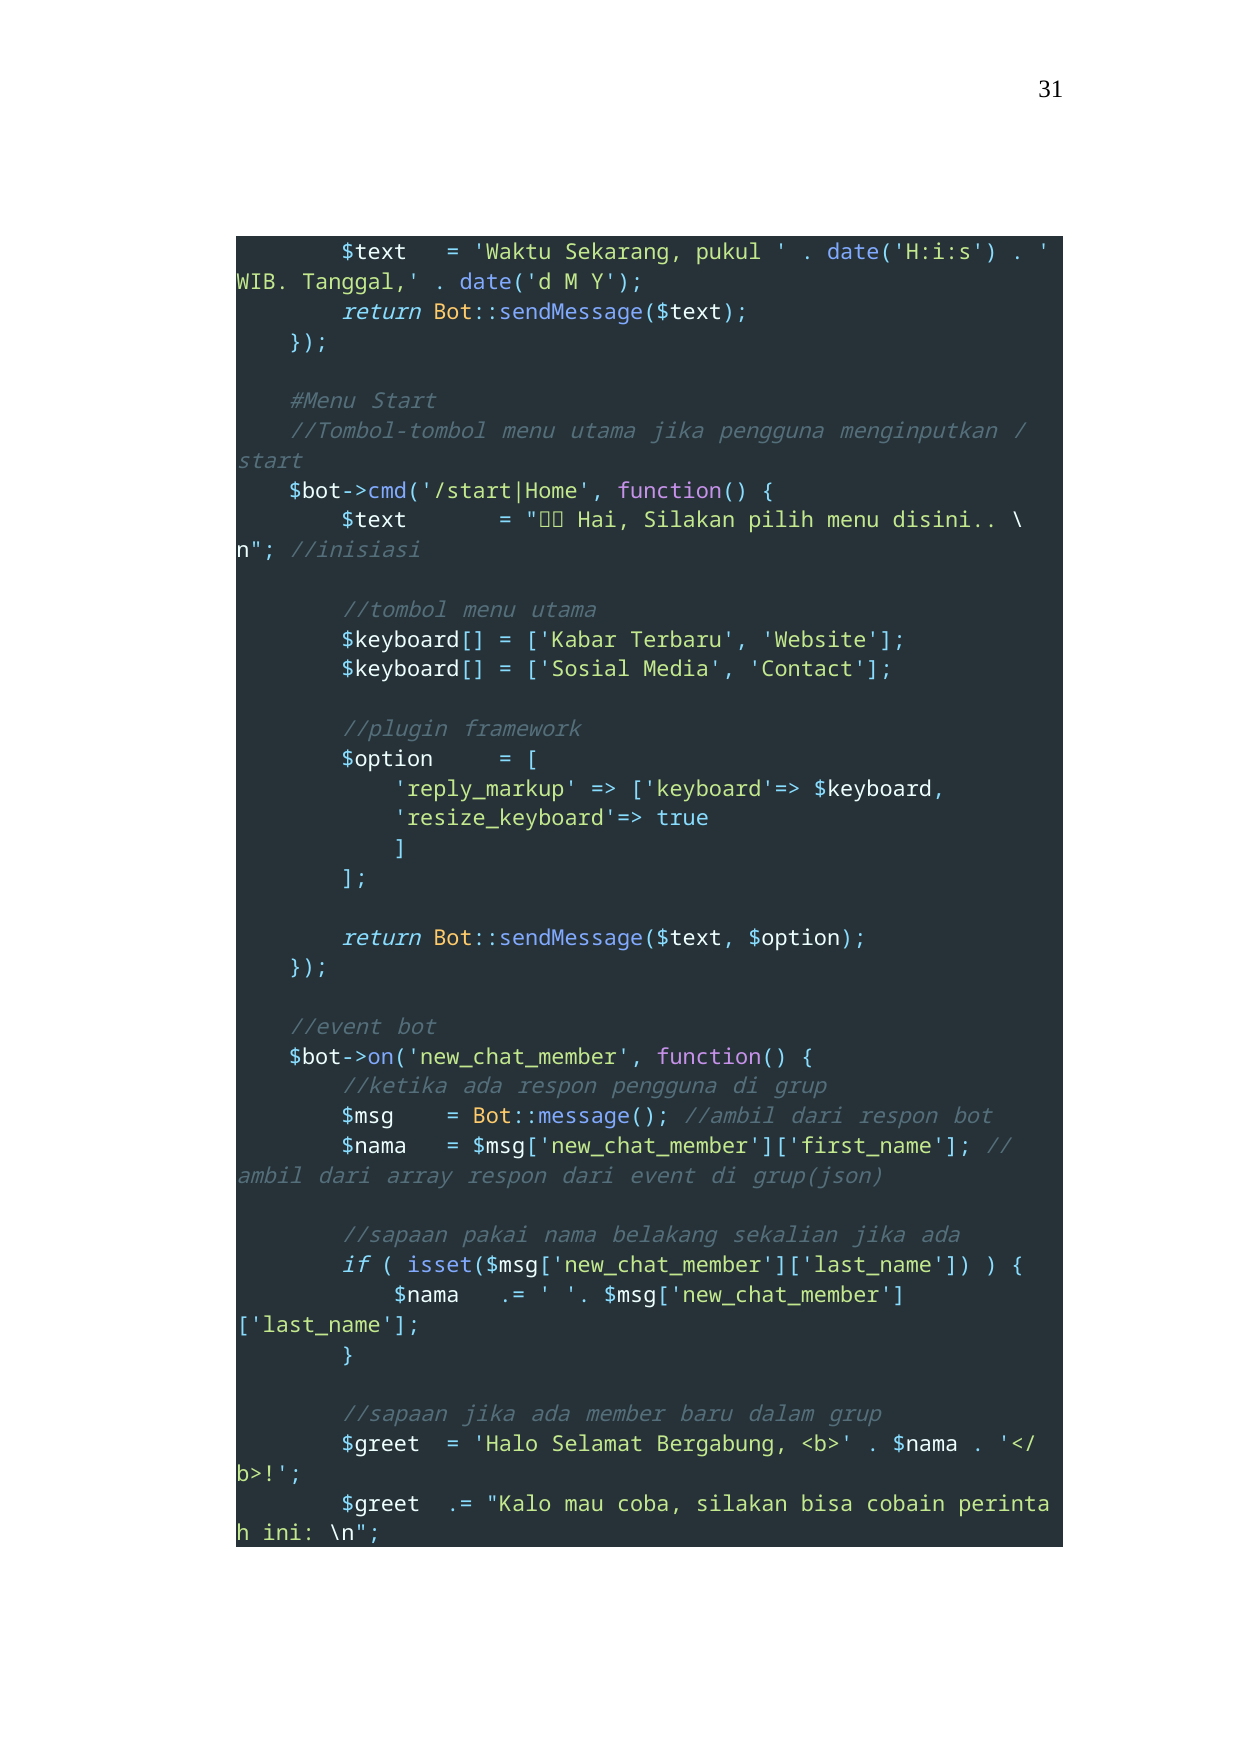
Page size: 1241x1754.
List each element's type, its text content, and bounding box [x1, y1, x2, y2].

text //event bot [236, 1011, 1063, 1041]
text #Menu Start [236, 385, 1063, 415]
text //ketika ada respon pengguna di grup [236, 1070, 1063, 1100]
text if ( isset($msg['new_chat_member']['last_name']) ) { [236, 1249, 1063, 1279]
text ]; [236, 862, 1063, 892]
text } [236, 1338, 1063, 1368]
text 'reply_markup' => ['keyboard'=> $keyboard, [236, 772, 1063, 802]
text $text = 'Waktu Sekarang, pukul ' . date('H:i:s') . ' WIB. Tanggal,' . date('d M Y'); [236, 236, 1063, 296]
text $greet = 'Halo Selamat Bergabung, <b>' . $nama . '</b>!'; [236, 1428, 1063, 1487]
text ] [236, 832, 1063, 862]
text $option = [ [236, 743, 1063, 772]
text $bot->cmd('/start|Home', function() { [236, 474, 1063, 504]
text //plugin framework [236, 713, 1063, 743]
text }); [236, 326, 1063, 355]
text $greet .= "Kalo mau coba, silakan bisa cobain perintah ini: \n"; [236, 1487, 1063, 1547]
text return Bot::sendMessage($text); [236, 296, 1063, 326]
text //Tombol-tombol menu utama jika pengguna menginputkan /start [236, 415, 1063, 474]
text $msg = Bot::message(); //ambil dari respon bot [236, 1100, 1063, 1130]
text }); [236, 951, 1063, 981]
text 'resize_keyboard'=> true [236, 802, 1063, 832]
text $bot->on('new_chat_member', function() { [236, 1041, 1063, 1070]
text //sapaan jika ada member baru dalam grup [236, 1398, 1063, 1428]
text $text = "👋🏻 Hai, Silakan pilih menu disini.. \n"; //inisiasi [236, 504, 1063, 564]
text //sapaan pakai nama belakang sekalian jika ada [236, 1219, 1063, 1249]
text $nama .= ' '. $msg['new_chat_member']['last_name']; [236, 1279, 1063, 1338]
text $nama = $msg['new_chat_member']['first_name']; //ambil dari array respon dari event di grup(json) [236, 1130, 1063, 1189]
text return Bot::sendMessage($text, $option); [236, 921, 1063, 951]
text $keyboard[] = ['Kabar Terbaru', 'Website']; [236, 623, 1063, 653]
text //tombol menu utama [236, 594, 1063, 623]
text $keyboard[] = ['Sosial Media', 'Contact']; [236, 653, 1063, 683]
